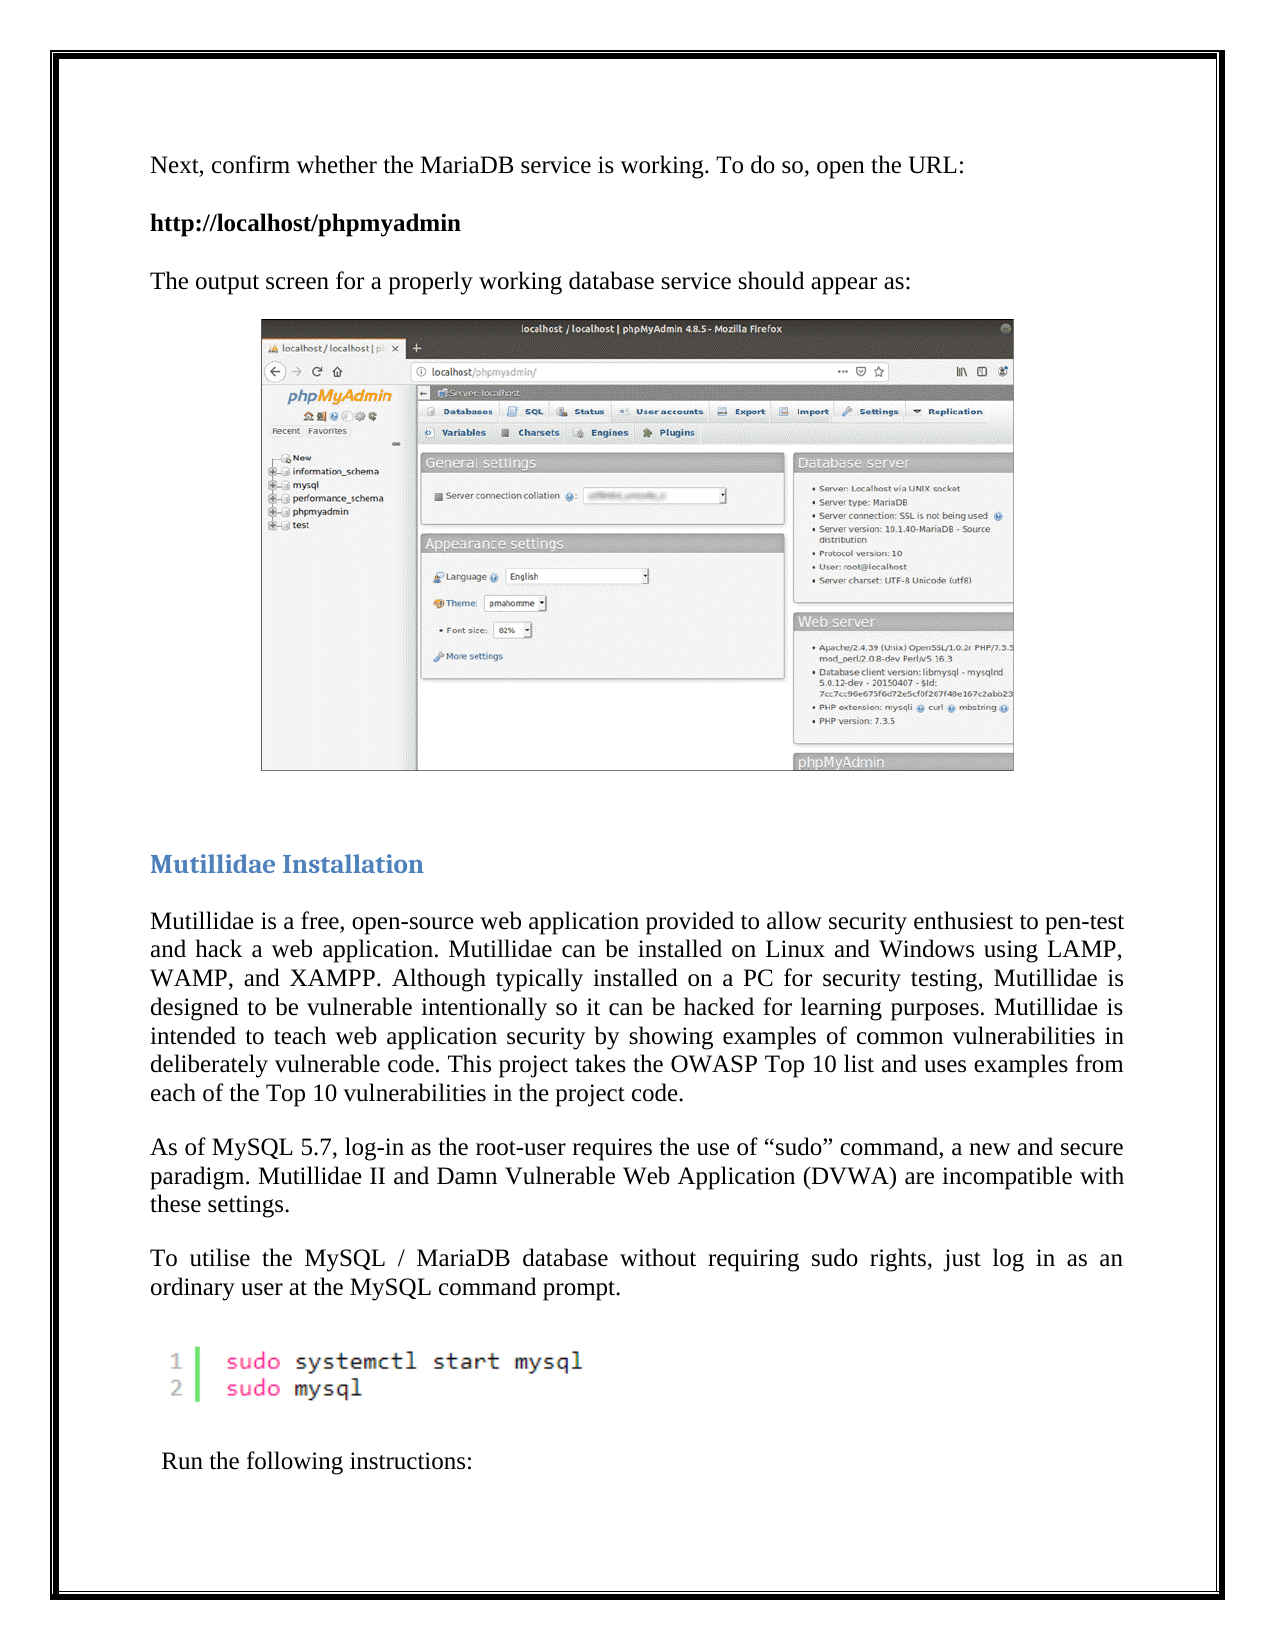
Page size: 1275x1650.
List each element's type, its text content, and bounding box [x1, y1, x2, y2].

picture [261, 319, 1014, 771]
text To utilise the MySQL / MariaDB database without requiring sudo rights, just log in as an ordinary user at the MySQL command prompt. [150, 1243, 1125, 1301]
text http://localhost/phpmyadmin [150, 208, 1125, 237]
text Mutillidae is a free, open-source web application provided to allow security enthusiest to pen-test and hack a web application. Mutillidae can be installed on Linux and Windows using LAMP, WAMP, and XAMPP. Although typically installed on a PC for security testing, Mutillidae is designed to be vulnerable intentionally so it can be hacked for learning purposes. Mutillidae is intended to teach web application security by showing examples of common vulnerabilities in deliberately vulnerable code. This project takes the OWASP Top 10 list and uses examples from each of the Top 10 vulnerabilities in the project code. [150, 906, 1125, 1107]
picture [150, 1325, 639, 1421]
subtitle Mutillidae Installation [150, 849, 1125, 881]
text As of MySQL 5.7, log-in as the root-user requires the use of “sudo” command, a new and secure paradigm. Mutillidae II and Damn Vulnerable Web Application (DVWA) are incompatible with these settings. [150, 1132, 1125, 1218]
text Next, confirm whether the MariaDB service is working. To do so, open the URL: [150, 150, 1125, 179]
text The output screen for a properly working database service should appear as:” [150, 266, 1125, 294]
text “Run the following instructions: [150, 1446, 1125, 1475]
